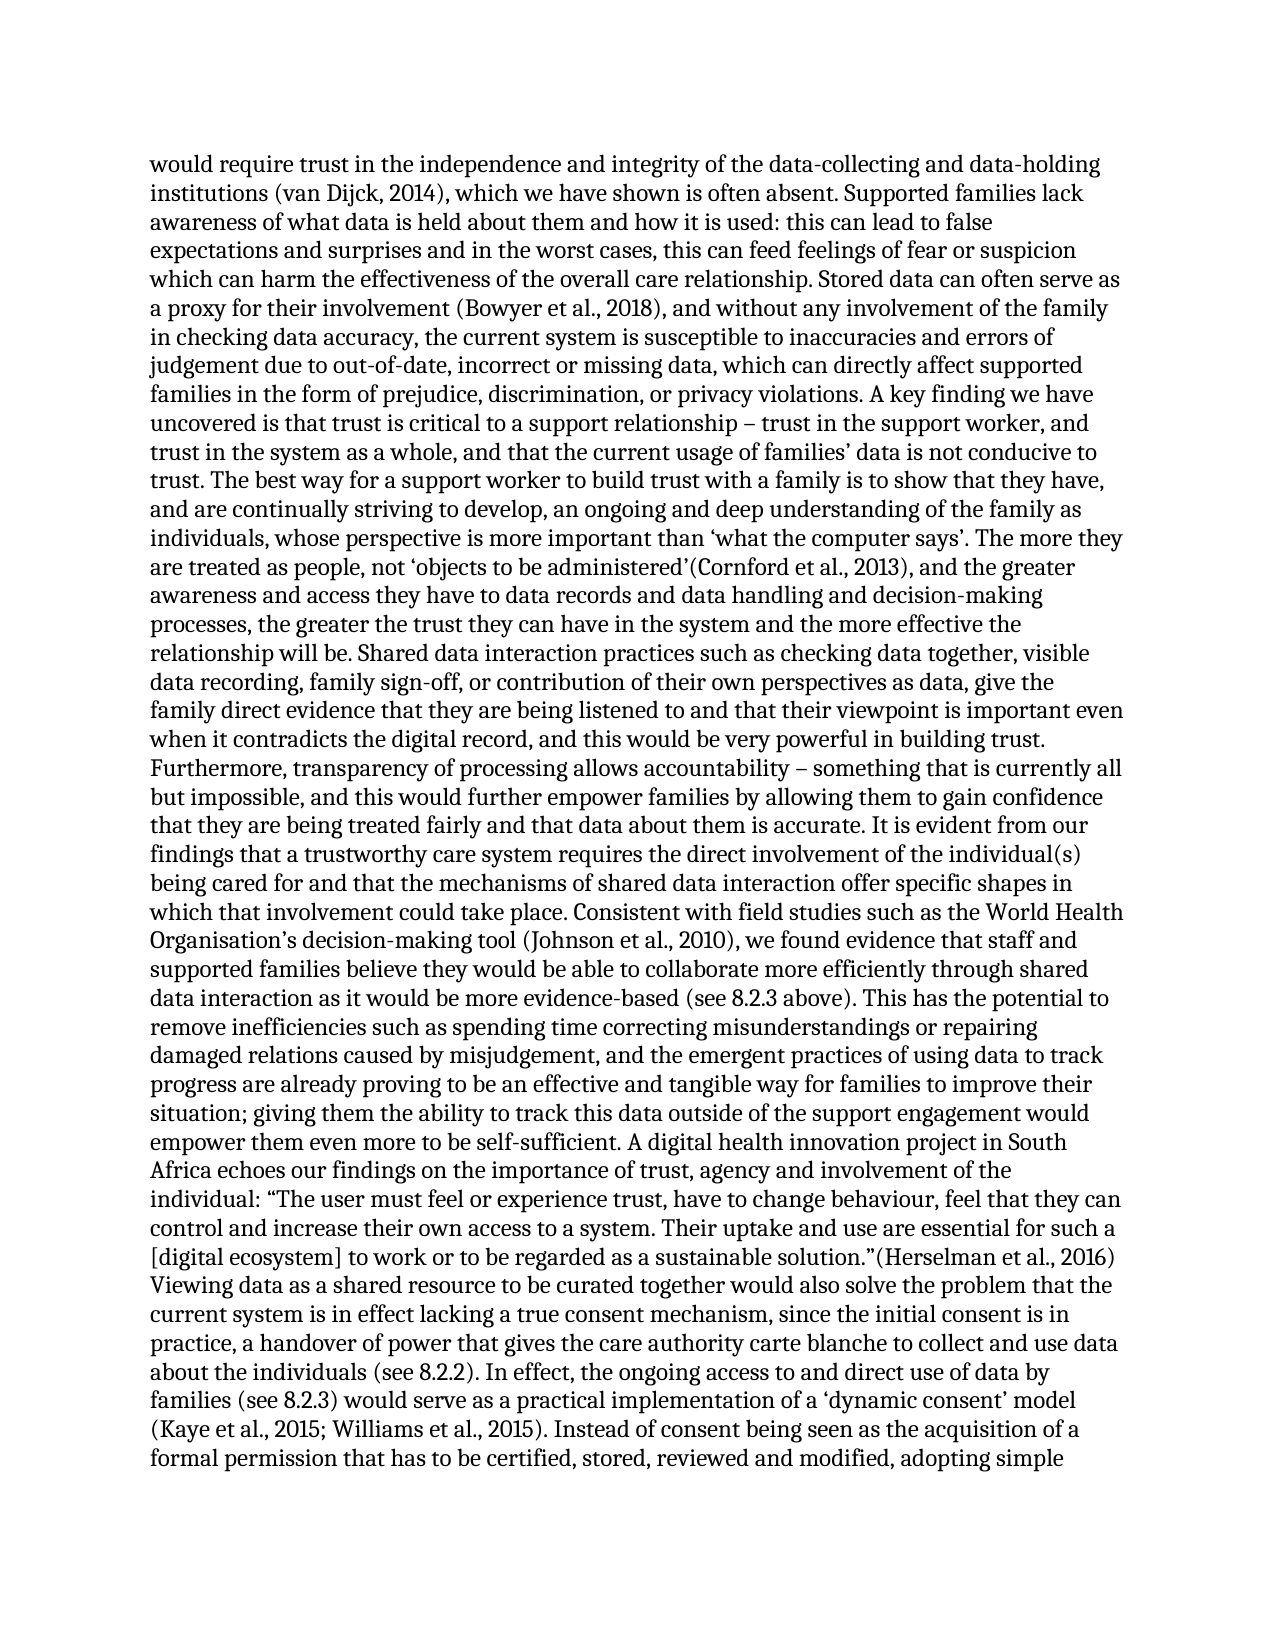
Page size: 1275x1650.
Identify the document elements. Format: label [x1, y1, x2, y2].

text [150, 150, 1125, 1472]
